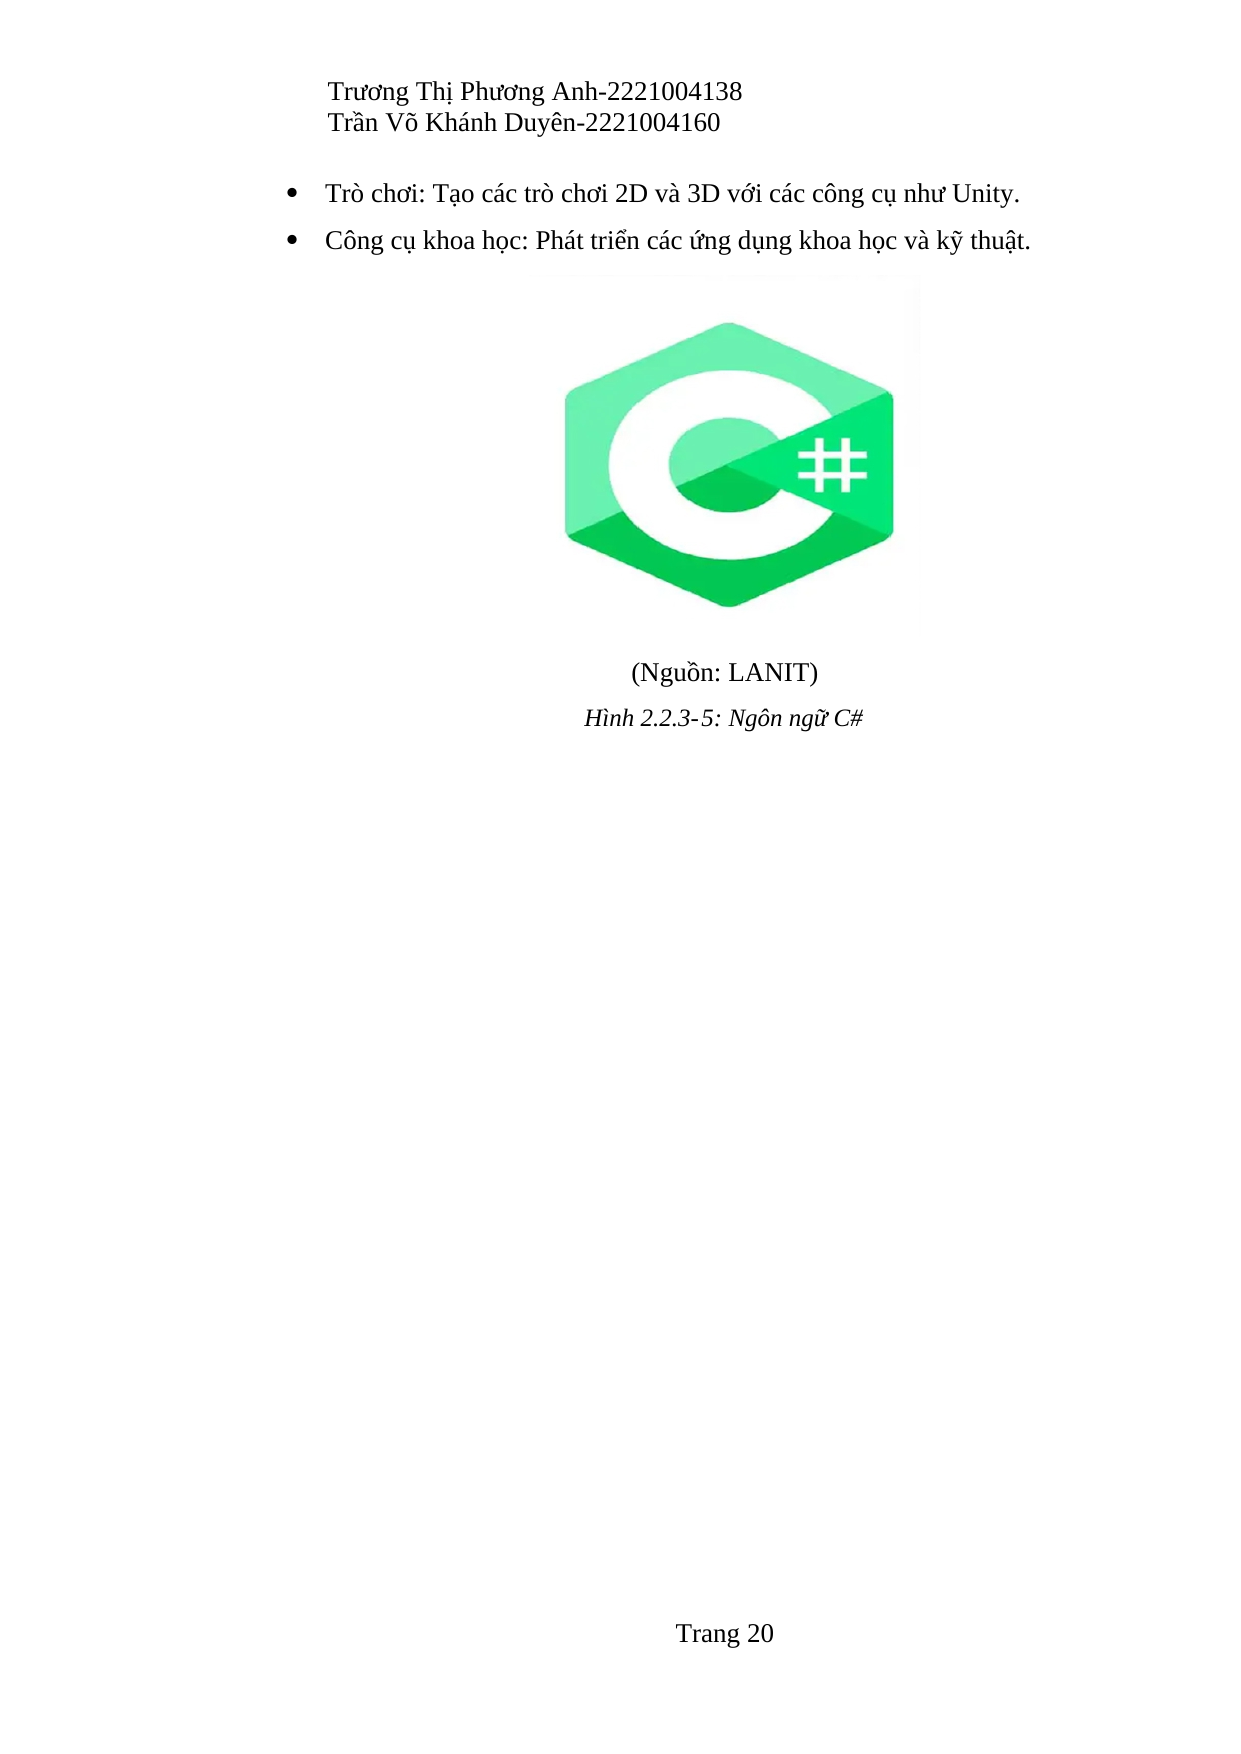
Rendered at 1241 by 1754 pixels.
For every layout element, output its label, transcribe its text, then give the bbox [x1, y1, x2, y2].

picture [528, 275, 921, 637]
text (Nguồn: LANIT) [252, 656, 1122, 687]
list Trò chơi: Tạo các trò chơi 2D và 3D với các công cụ như Unity. [287, 177, 1122, 208]
list Công cụ khoa học: Phát triển các ứng dụng khoa học và kỹ thuật. [287, 224, 1122, 255]
